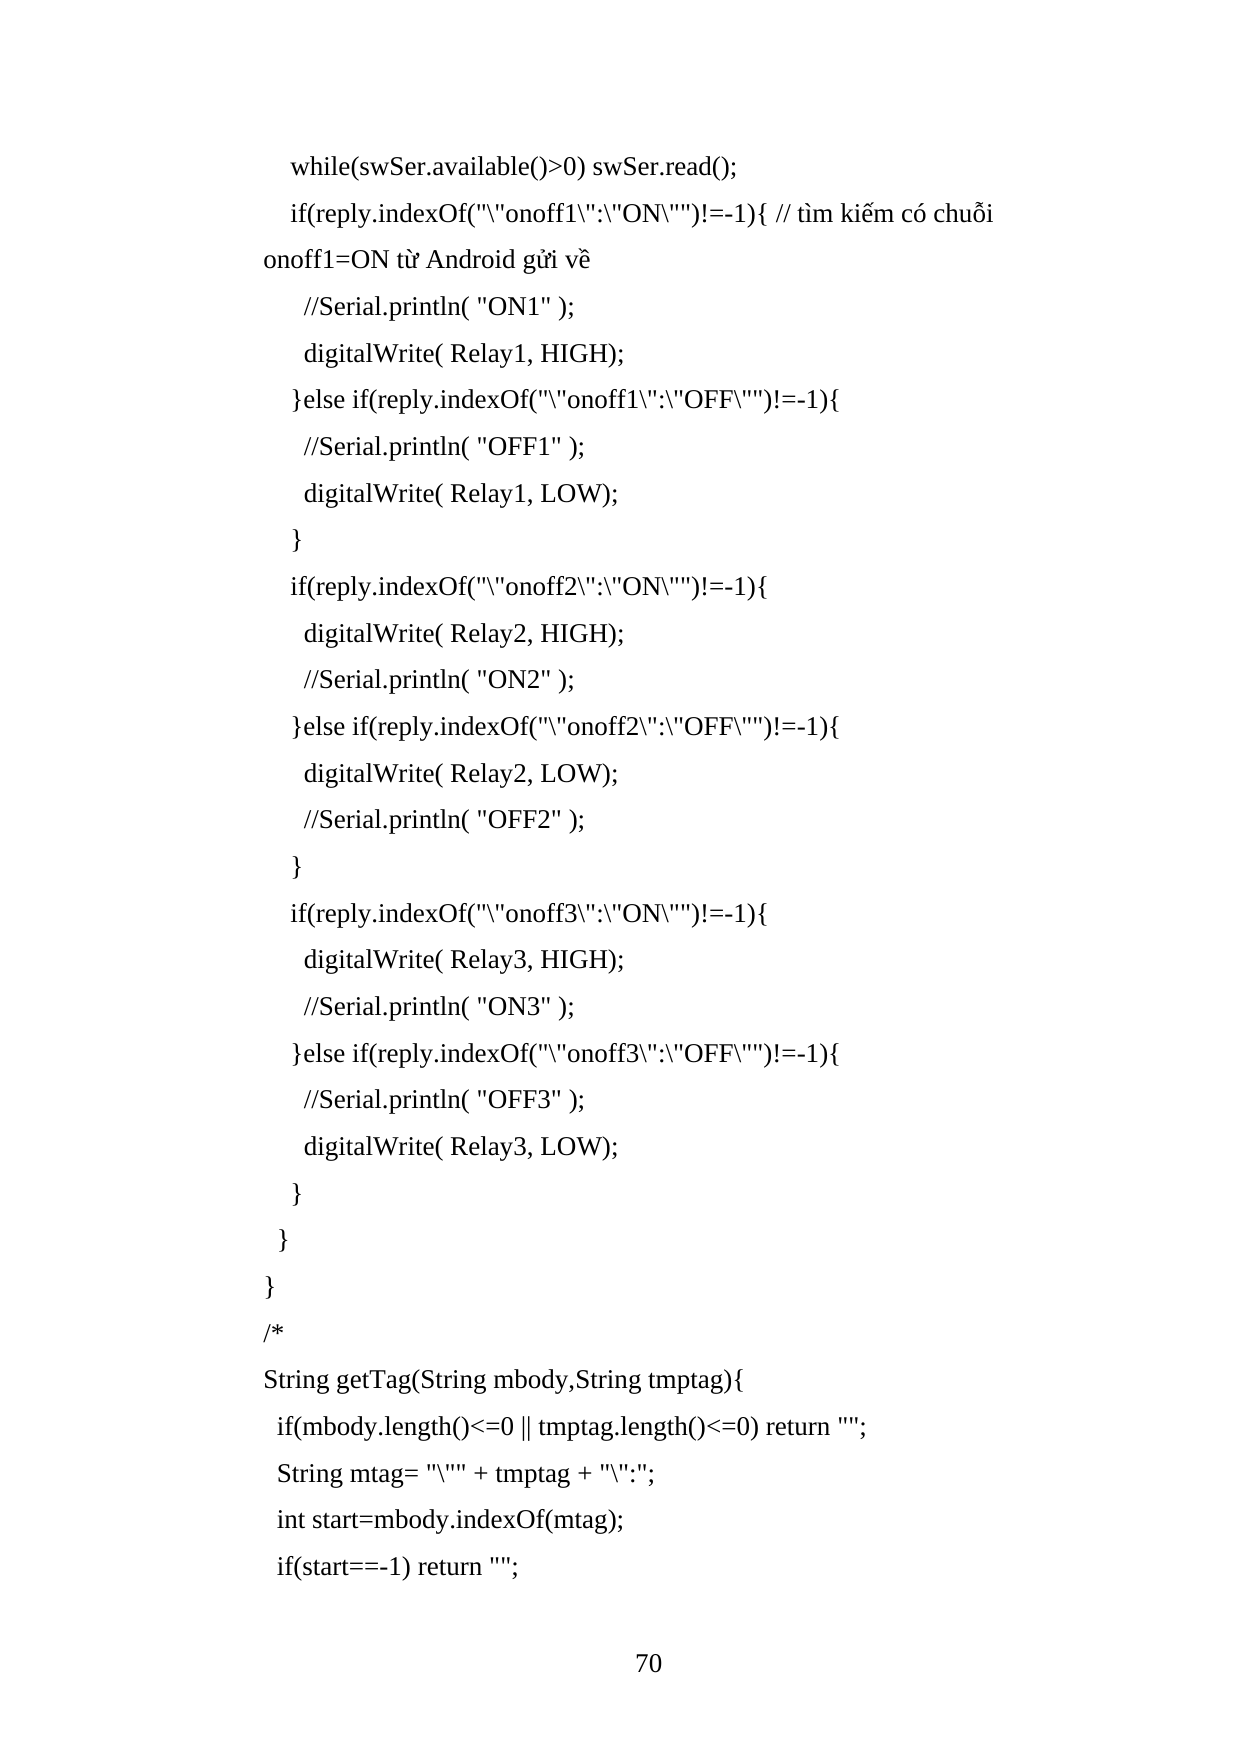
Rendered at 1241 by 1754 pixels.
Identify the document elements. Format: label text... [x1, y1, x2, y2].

text while(swSer.available()>0) swSer.read(); [263, 150, 1090, 181]
text //Serial.println( "ON2" ); [263, 663, 1090, 694]
text //Serial.println( "ON1" ); [263, 290, 1090, 321]
text digitalWrite( Relay1, HIGH); [263, 337, 1090, 368]
text //Serial.println( "OFF1" ); [263, 430, 1090, 461]
text }else if(reply.indexOf("\"onoff3\":\"OFF\"")!=-1){ [263, 1037, 1090, 1068]
text } [263, 1223, 1090, 1254]
text //Serial.println( "ON3" ); [263, 990, 1090, 1021]
text if(reply.indexOf("\"onoff3\":\"ON\"")!=-1){ [263, 897, 1090, 928]
text }else if(reply.indexOf("\"onoff2\":\"OFF\"")!=-1){ [263, 710, 1090, 741]
text } [263, 1270, 1090, 1301]
text if(start==-1) return ""; [263, 1550, 1090, 1581]
text if(reply.indexOf("\"onoff1\":\"ON\"")!=-1){ // tìm kiếm có chuỗi onoff1=ON từ Android gửi về [263, 197, 1090, 274]
text } [263, 523, 1090, 554]
text if(mbody.length()<=0 || tmptag.length()<=0) return ""; [263, 1410, 1090, 1441]
text String getTag(String mbody,String tmptag){ [263, 1363, 1090, 1394]
text if(reply.indexOf("\"onoff2\":\"ON\"")!=-1){ [263, 570, 1090, 601]
text /* [263, 1317, 1090, 1348]
text digitalWrite( Relay1, LOW); [263, 477, 1090, 508]
text digitalWrite( Relay3, LOW); [263, 1130, 1090, 1161]
text String mtag= "\"" + tmptag + "\":"; [263, 1457, 1090, 1488]
text digitalWrite( Relay3, HIGH); [263, 943, 1090, 974]
text } [263, 850, 1090, 881]
text }else if(reply.indexOf("\"onoff1\":\"OFF\"")!=-1){ [263, 383, 1090, 414]
text //Serial.println( "OFF2" ); [263, 803, 1090, 834]
text } [263, 1177, 1090, 1208]
text digitalWrite( Relay2, HIGH); [263, 617, 1090, 648]
text digitalWrite( Relay2, LOW); [263, 757, 1090, 788]
text int start=mbody.indexOf(mtag); [263, 1503, 1090, 1534]
text //Serial.println( "OFF3" ); [263, 1083, 1090, 1114]
